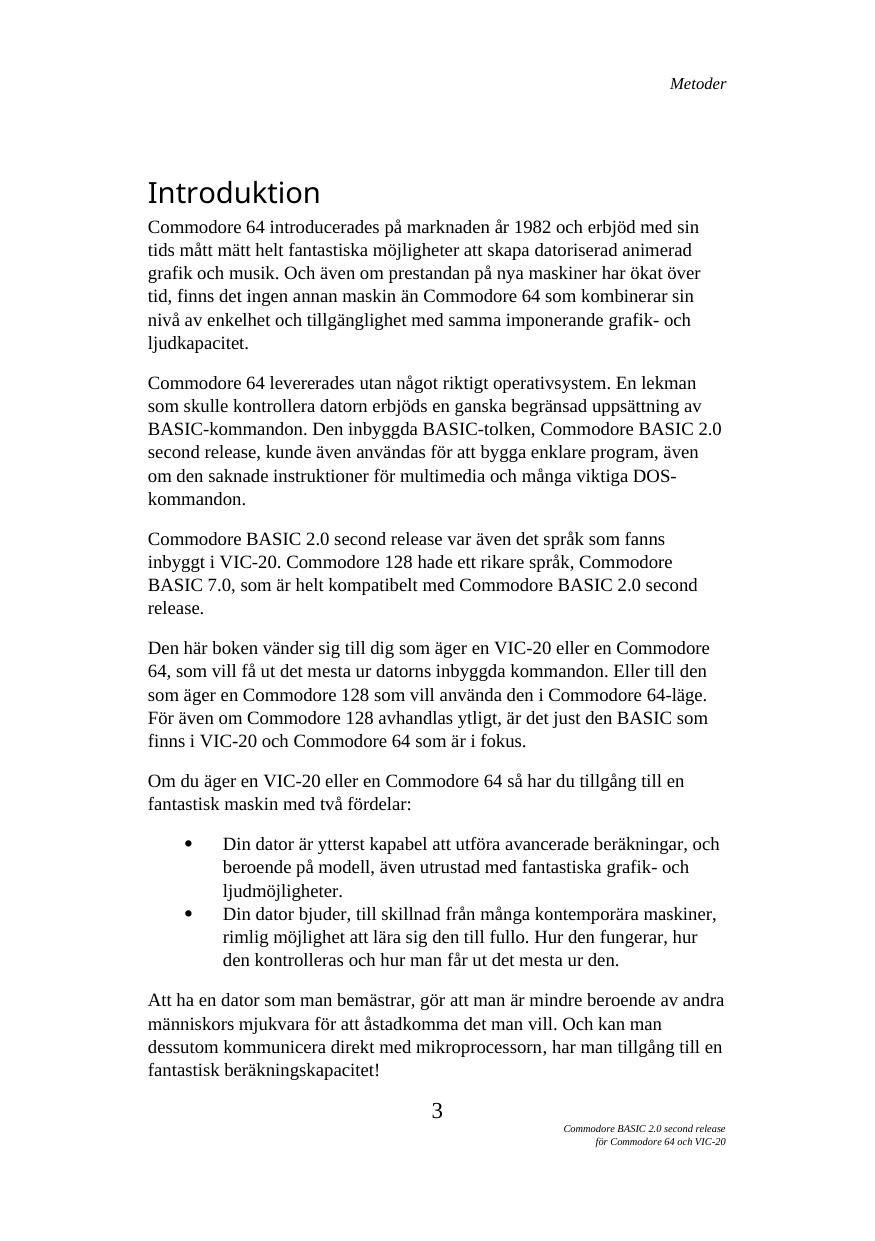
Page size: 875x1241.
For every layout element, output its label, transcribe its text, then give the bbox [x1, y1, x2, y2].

subtitle Introduktion [148, 173, 726, 212]
text Commodore 64 introducerades på marknaden år 1982 och erbjöd med sin tids mått mätt helt fantastiska möjligheter att skapa datoriserad animerad grafik och musik. Och även om prestandan på nya maskiner har ökat över tid, finns det ingen annan maskin än Commodore 64 som kombinerar sin nivå av enkelhet och tillgänglighet med samma imponerande grafik- och ljudkapacitet. [148, 216, 726, 353]
text Att ha en dator som man bemästrar, gör att man är mindre beroende av andra människors mjukvara för att åstadkomma det man vill. Och kan man dessutom kommunicera direkt med mikroprocessorn, har man tillgång till en fantastisk beräkningskapacitet! [148, 989, 726, 1080]
text Commodore 64 levererades utan något riktigt operativsystem. En lekman som skulle kontrollera datorn erbjöds en ganska begränsad uppsättning av BASIC-kommandon. Den inbyggda BASIC-tolken, Commodore BASIC 2.0 second release, kunde även användas för att bygga enklare program, även om den saknade instruktioner för multimedia och många viktiga DOS-kommandon. [148, 372, 726, 509]
text Commodore BASIC 2.0 second release var även det språk som fanns inbyggt i VIC-20. Commodore 128 hade ett rikare språk, Commodore BASIC 7.0, som är helt kompatibelt med Commodore BASIC 2.0 second release. [148, 528, 726, 619]
text Om du äger en VIC-20 eller en Commodore 64 så har du tillgång till en fantastisk maskin med två fördelar: [148, 770, 726, 815]
list Din dator bjuder, till skillnad från många kontemporära maskiner, rimlig möjlighet att lära sig den till fullo. Hur den fungerar, hur den kontrolleras och hur man får ut det mesta ur den. [185, 903, 726, 971]
list Din dator är ytterst kapabel att utföra avancerade beräkningar, och beroende på modell, även utrustad med fantastiska grafik- och ljudmöjligheter. [185, 833, 726, 901]
text Den här boken vänder sig till dig som äger en VIC-20 eller en Commodore 64, som vill få ut det mesta ur datorns inbyggda kommandon. Eller till den som äger en Commodore 128 som vill använda den i Commodore 64-läge. För även om Commodore 128 avhandlas ytligt, är det just den BASIC som finns i VIC-20 och Commodore 64 som är i fokus. [148, 637, 726, 752]
